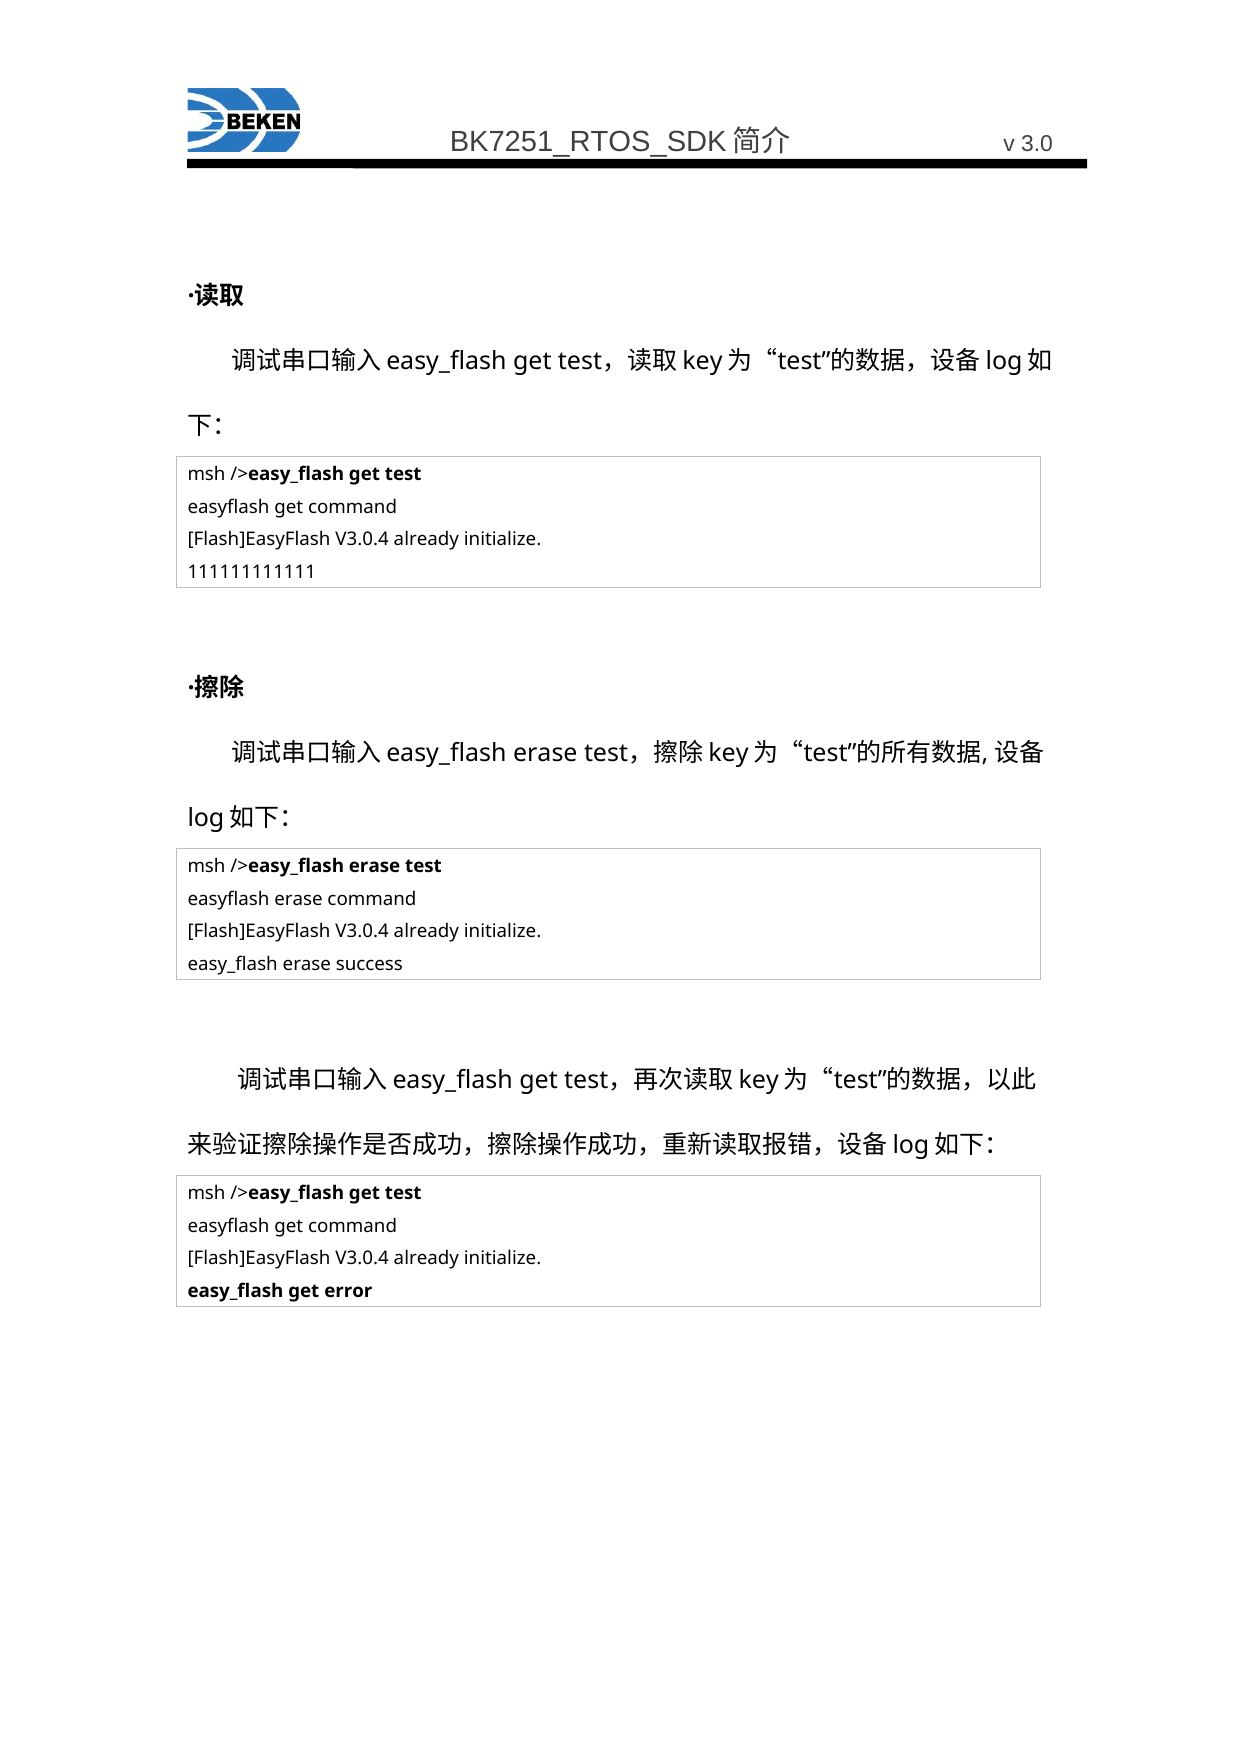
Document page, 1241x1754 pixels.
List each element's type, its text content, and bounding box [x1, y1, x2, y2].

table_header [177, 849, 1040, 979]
text ·读取 [187, 261, 1053, 326]
text 调试串口输入easy_flash get test，读取key为“test”的数据，设备log如下： [187, 326, 1053, 456]
picture [187, 88, 300, 152]
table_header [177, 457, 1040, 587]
text ·擦除 [187, 653, 1053, 718]
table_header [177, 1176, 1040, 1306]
text 调试串口输入easy_flash get test，再次读取key为“test”的数据，以此来验证擦除操作是否成功，擦除操作成功，重新读取报错，设备log如下： [187, 1045, 1053, 1175]
text 调试串口输入easy_flash erase test，擦除key为“test”的所有数据, 设备log如下： [187, 718, 1053, 848]
